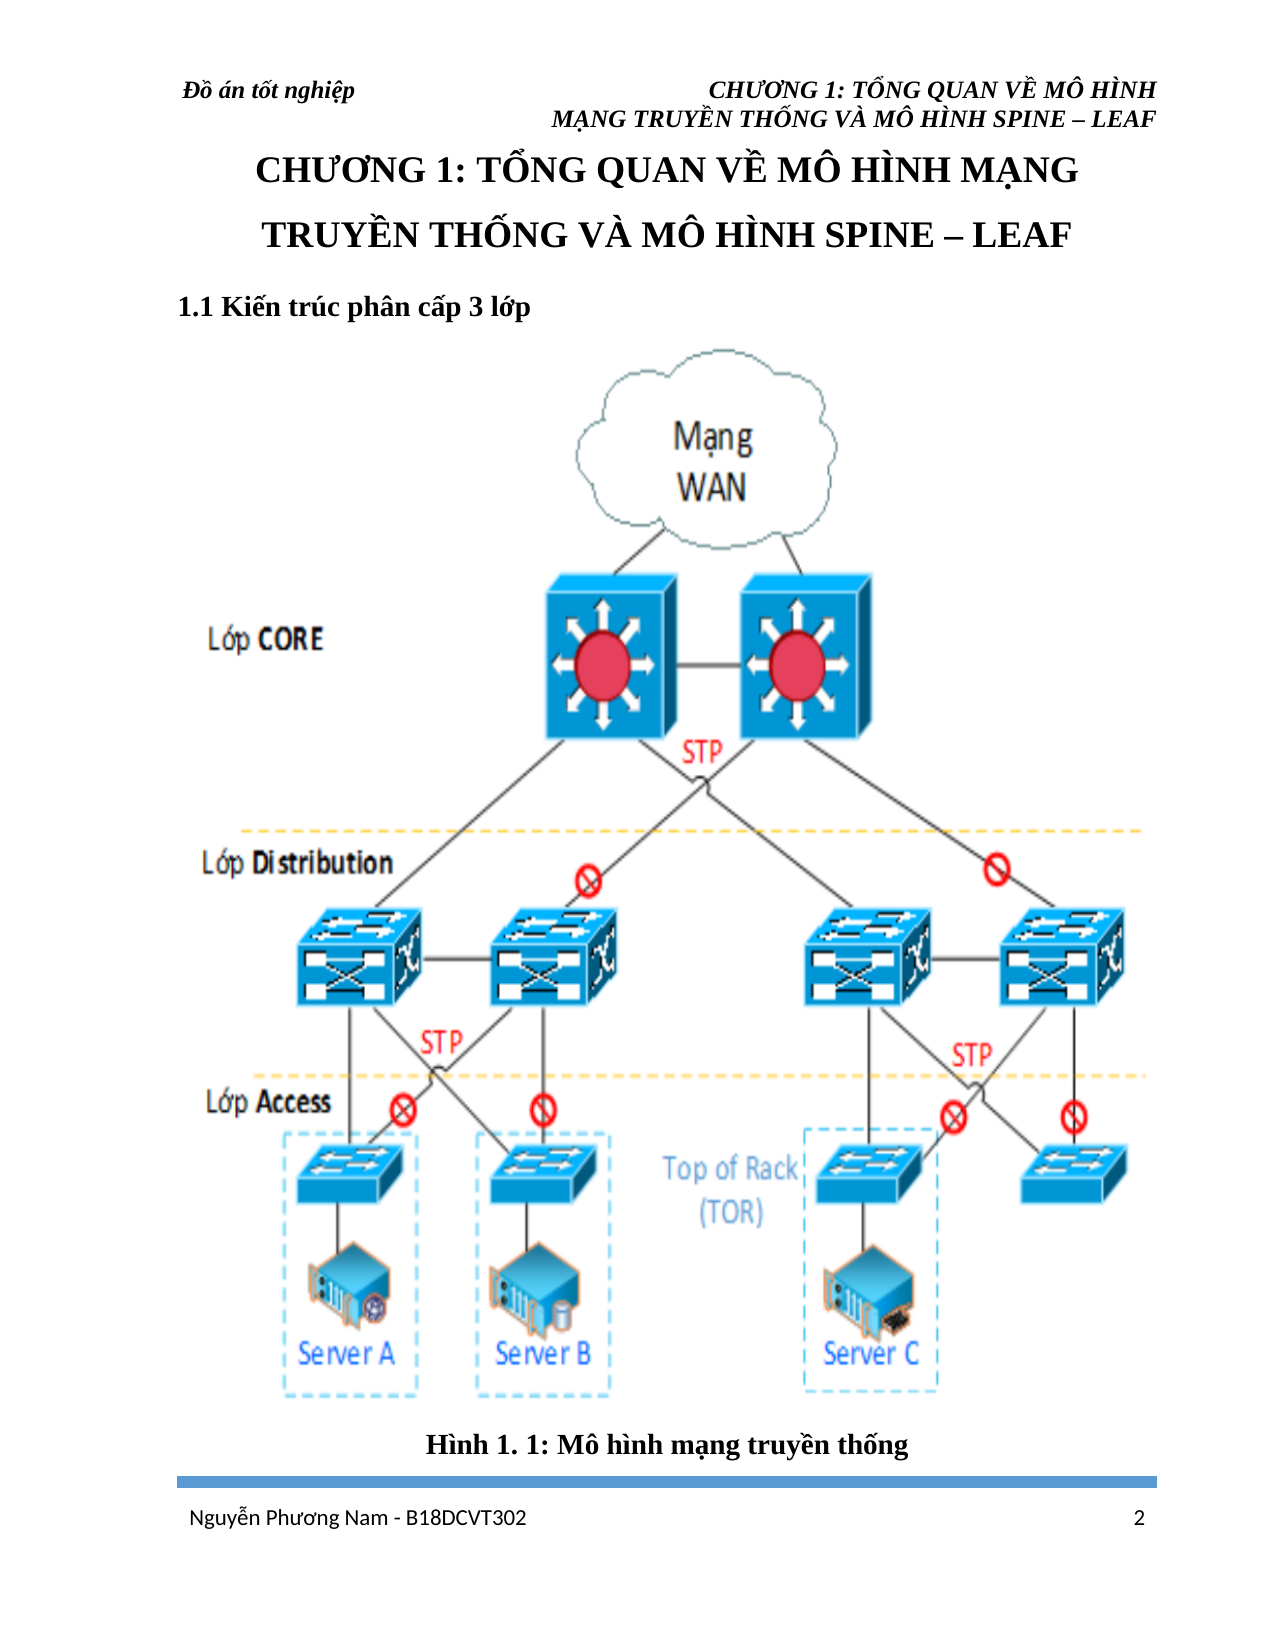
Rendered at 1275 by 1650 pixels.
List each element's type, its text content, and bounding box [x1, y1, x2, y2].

text Hình 1. 1: Mô hình mạng truyền thống [177, 1427, 1157, 1461]
subtitle CHƯƠNG 1: TỔNG QUAN VỀ MÔ HÌNH MẠNG TRUYỀN THỐNG VÀ MÔ HÌNH SPINE – LEAF [177, 148, 1157, 256]
subtitle 1.1 Kiến trúc phân cấp 3 lớp [177, 289, 1157, 323]
picture [179, 338, 1155, 1409]
